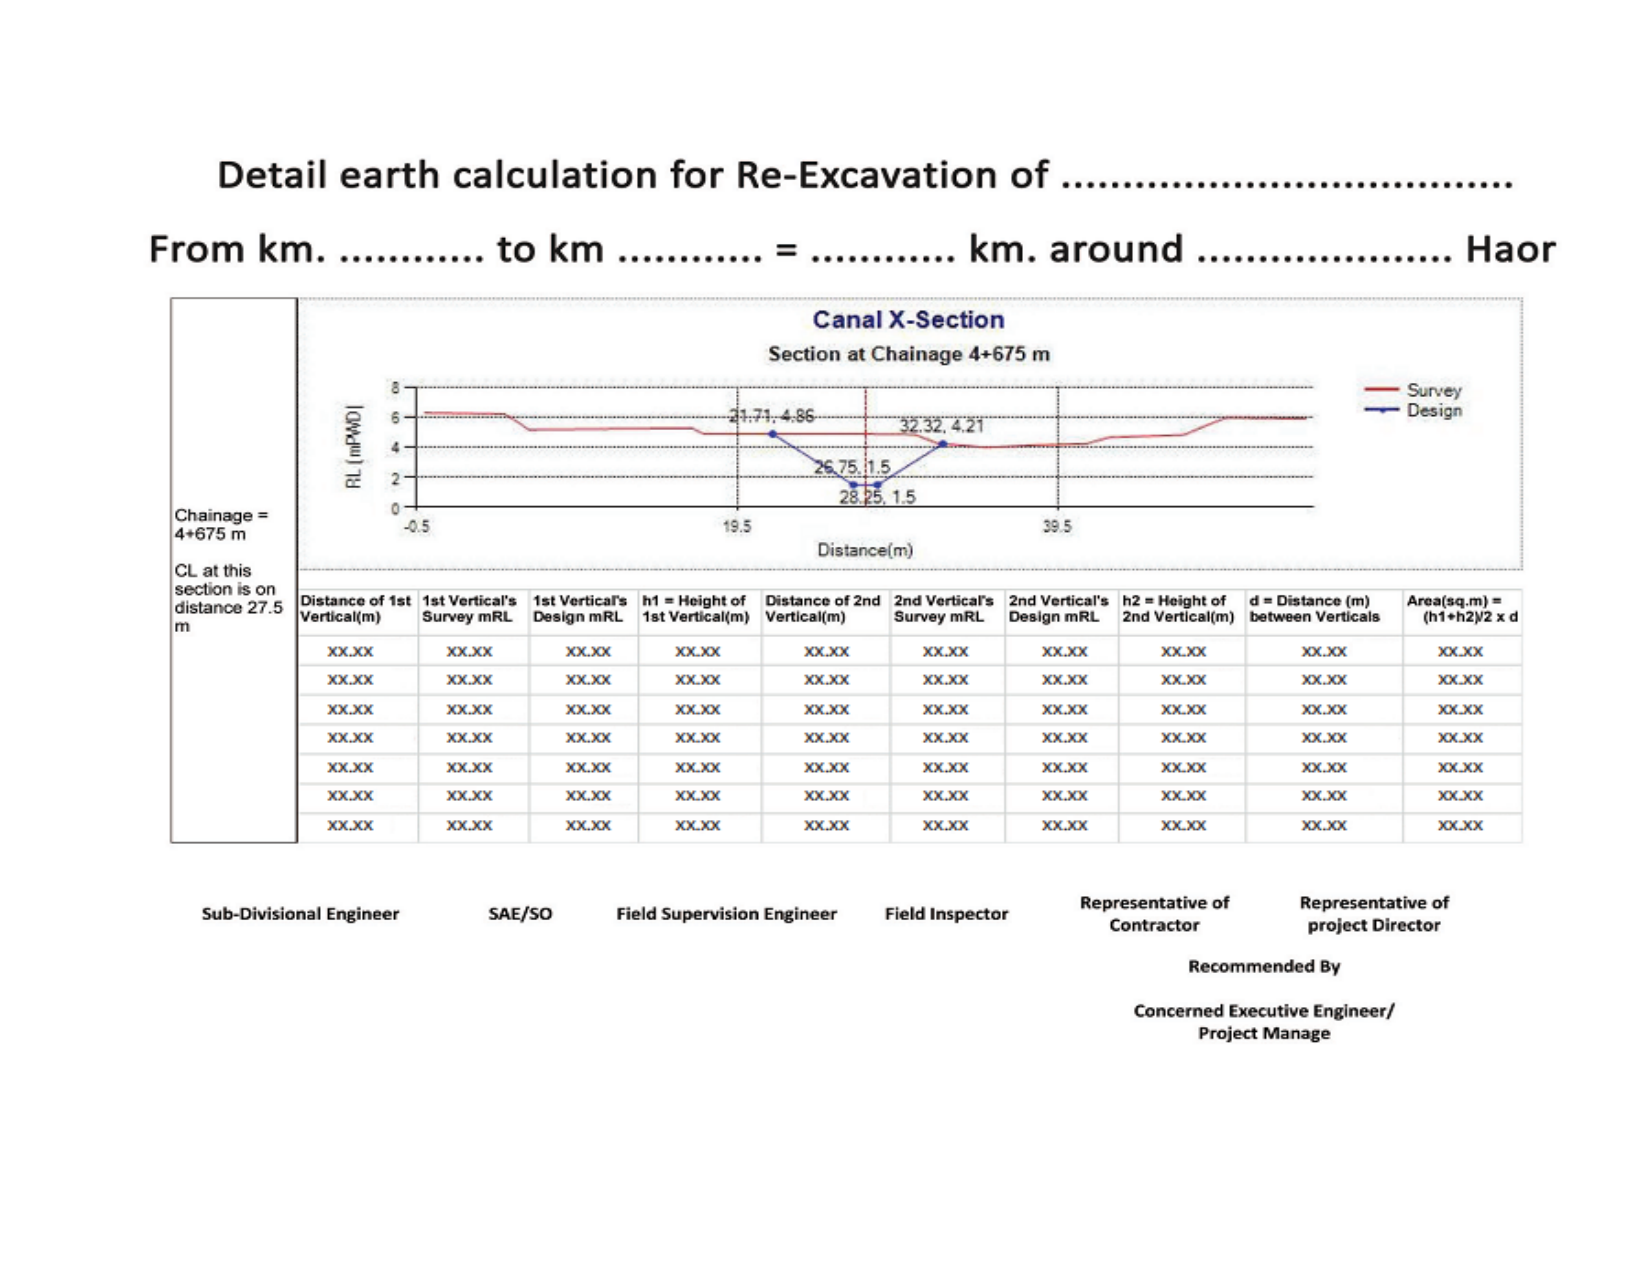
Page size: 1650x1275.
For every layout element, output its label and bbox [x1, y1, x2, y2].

picture [75, 90, 1616, 1074]
